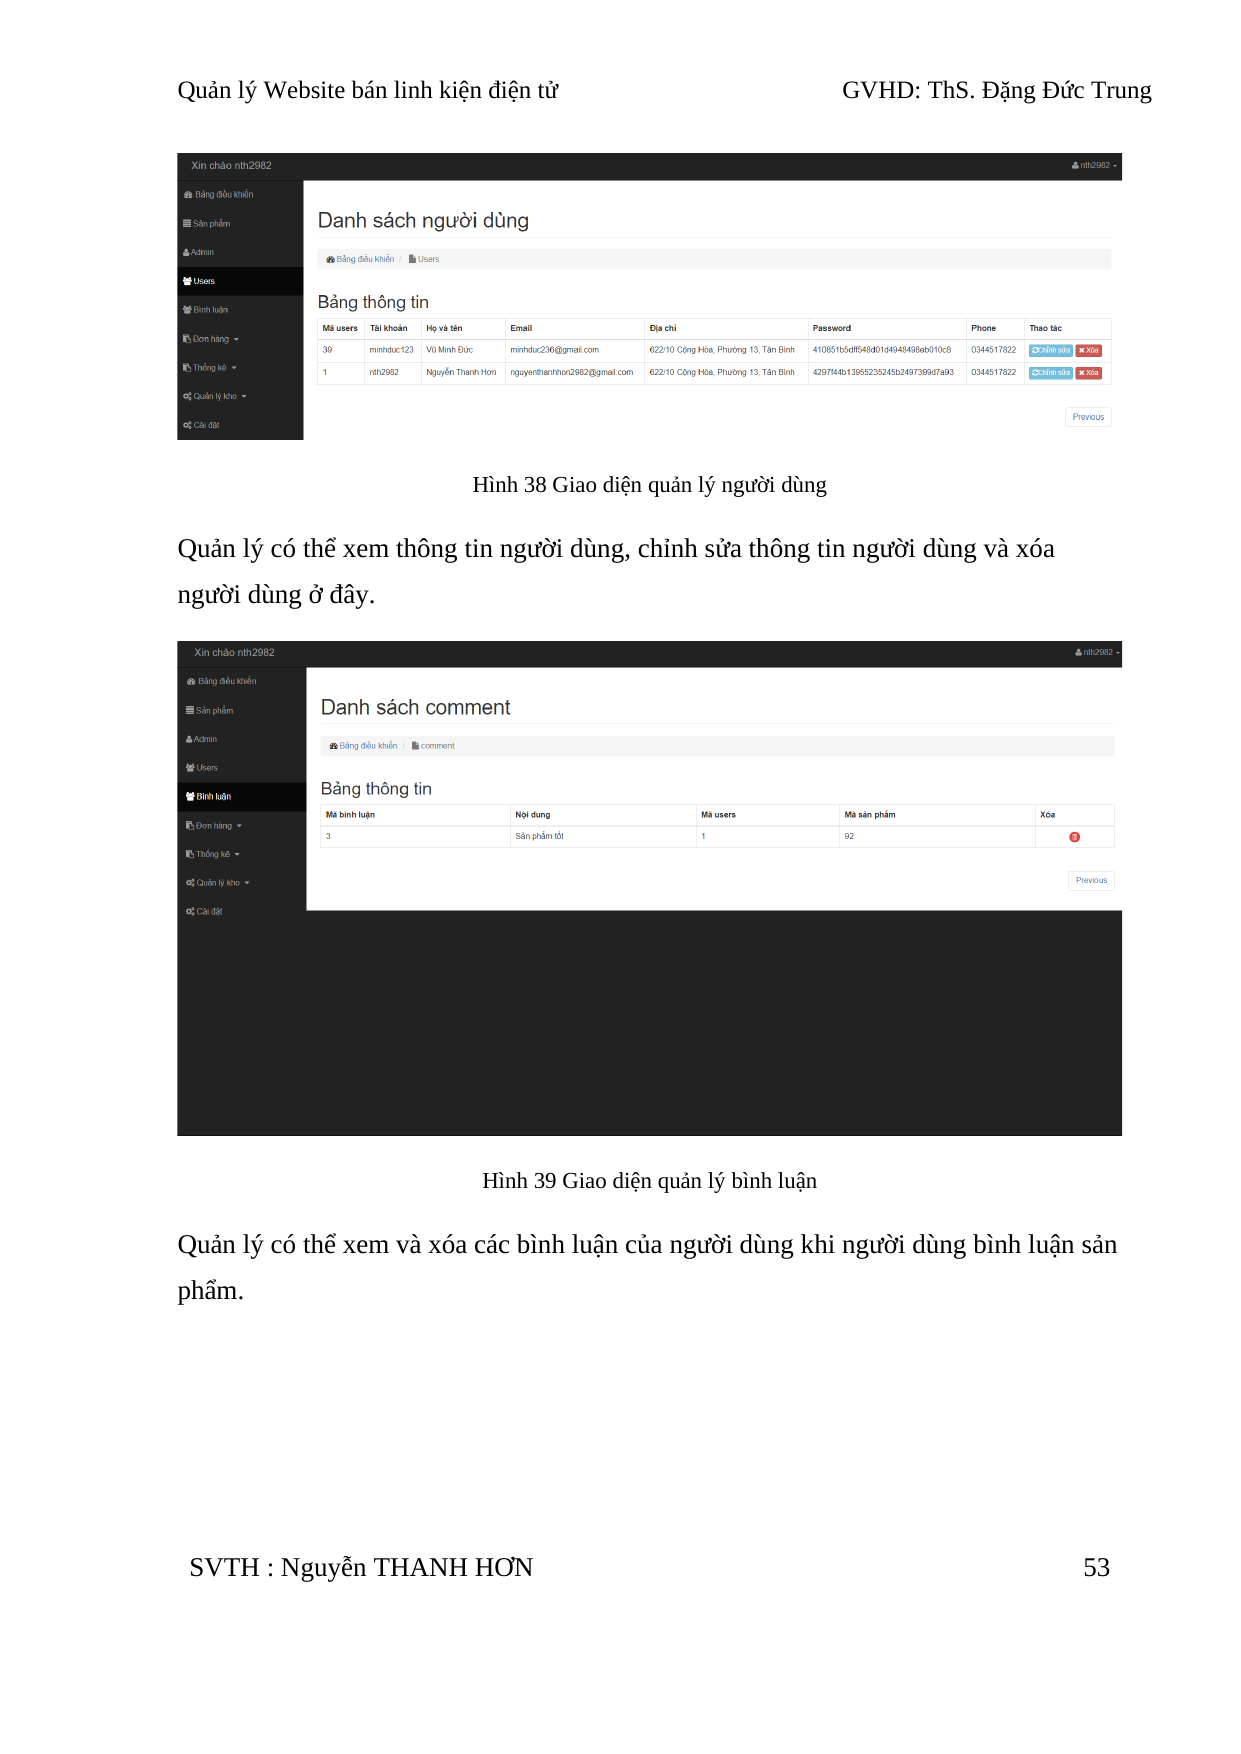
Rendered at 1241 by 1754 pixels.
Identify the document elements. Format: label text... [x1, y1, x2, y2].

text Hình 39 Giao diện quản lý bình luận [177, 1167, 1122, 1194]
text Quản lý có thể xem thông tin người dùng, chỉnh sửa thông tin người dùng và xóa người dùng ở đây. [177, 532, 1122, 610]
text Quản lý có thể xem và xóa các bình luận của người dùng khi người dùng bình luận sản phẩm. [177, 1228, 1122, 1306]
text Hình 38 Giao diện quản lý người dùng [177, 472, 1122, 498]
picture [177, 153, 1123, 440]
picture [177, 641, 1123, 1136]
